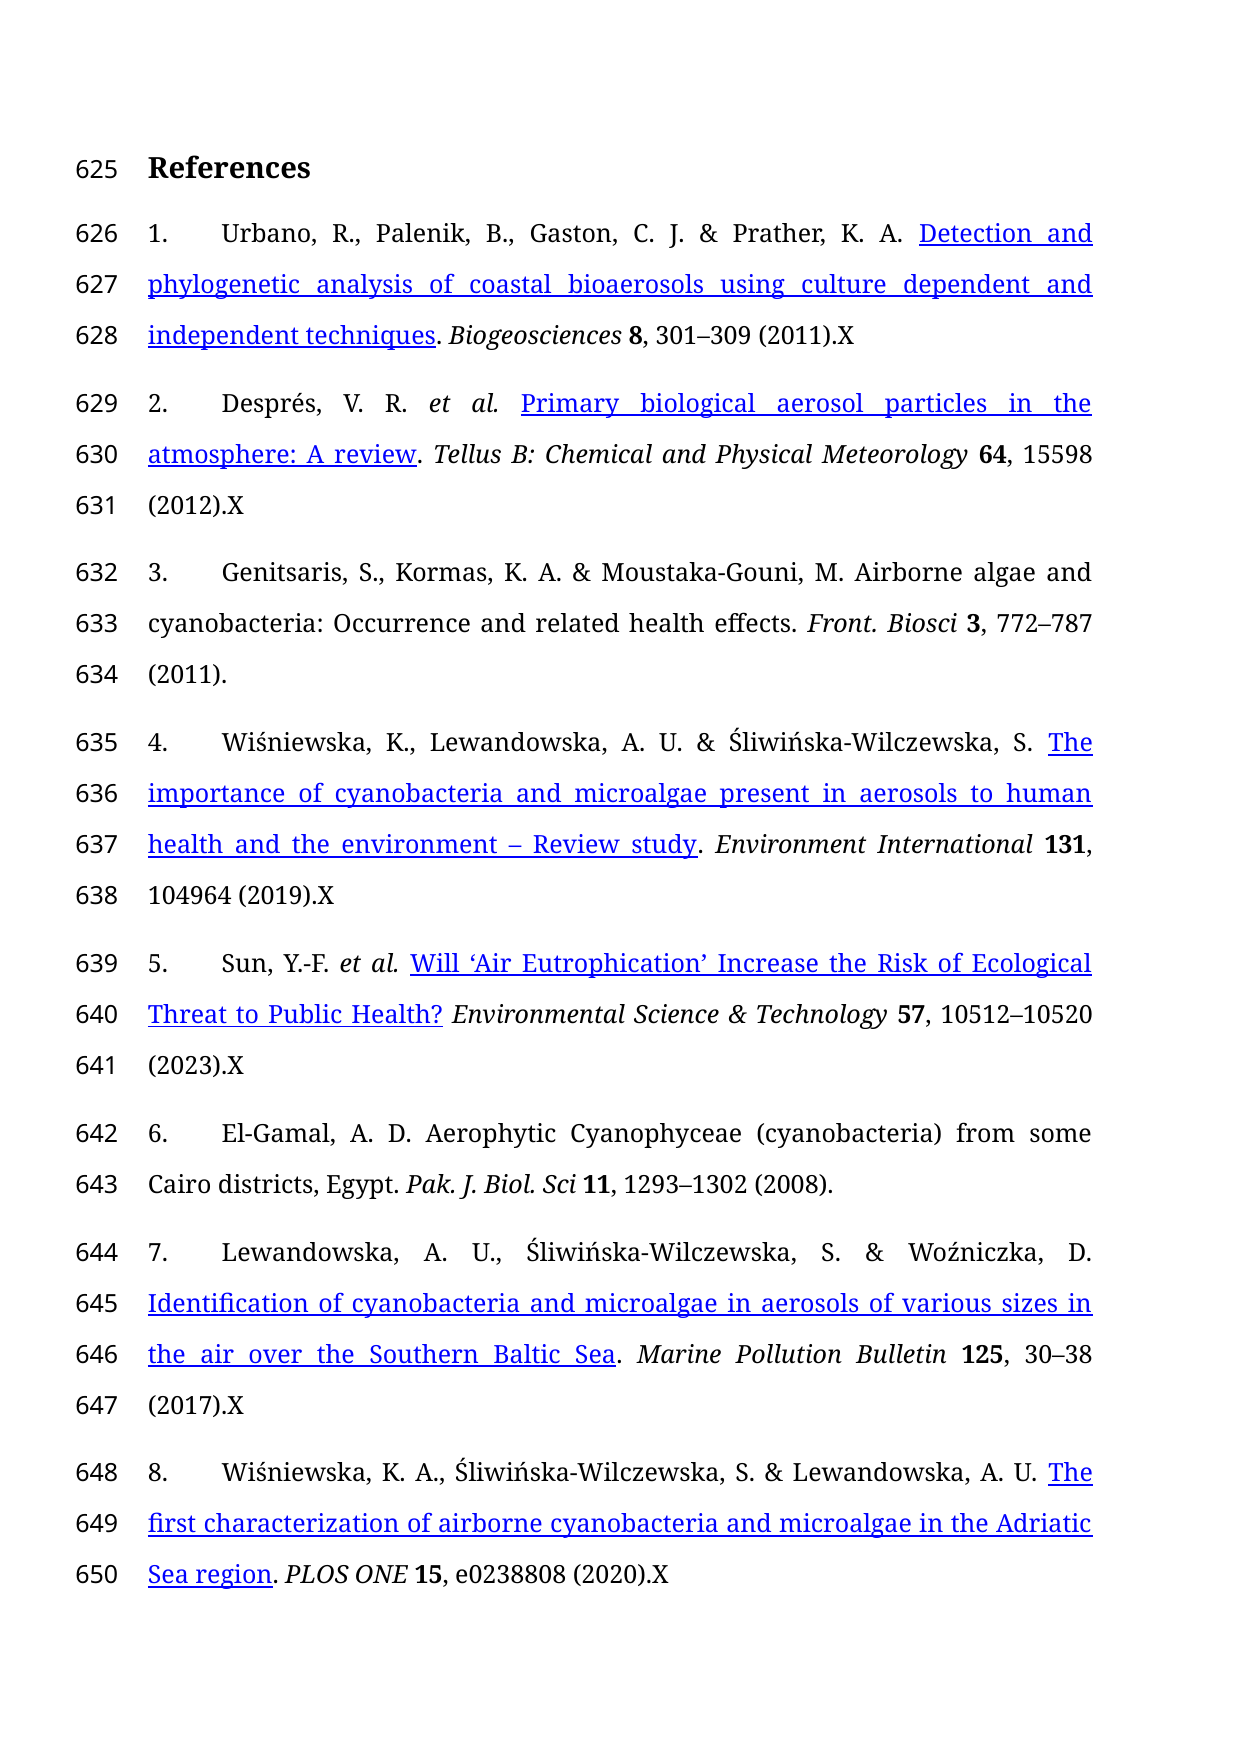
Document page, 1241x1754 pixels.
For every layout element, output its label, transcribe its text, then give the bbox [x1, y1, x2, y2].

subtitle References [148, 148, 1093, 187]
